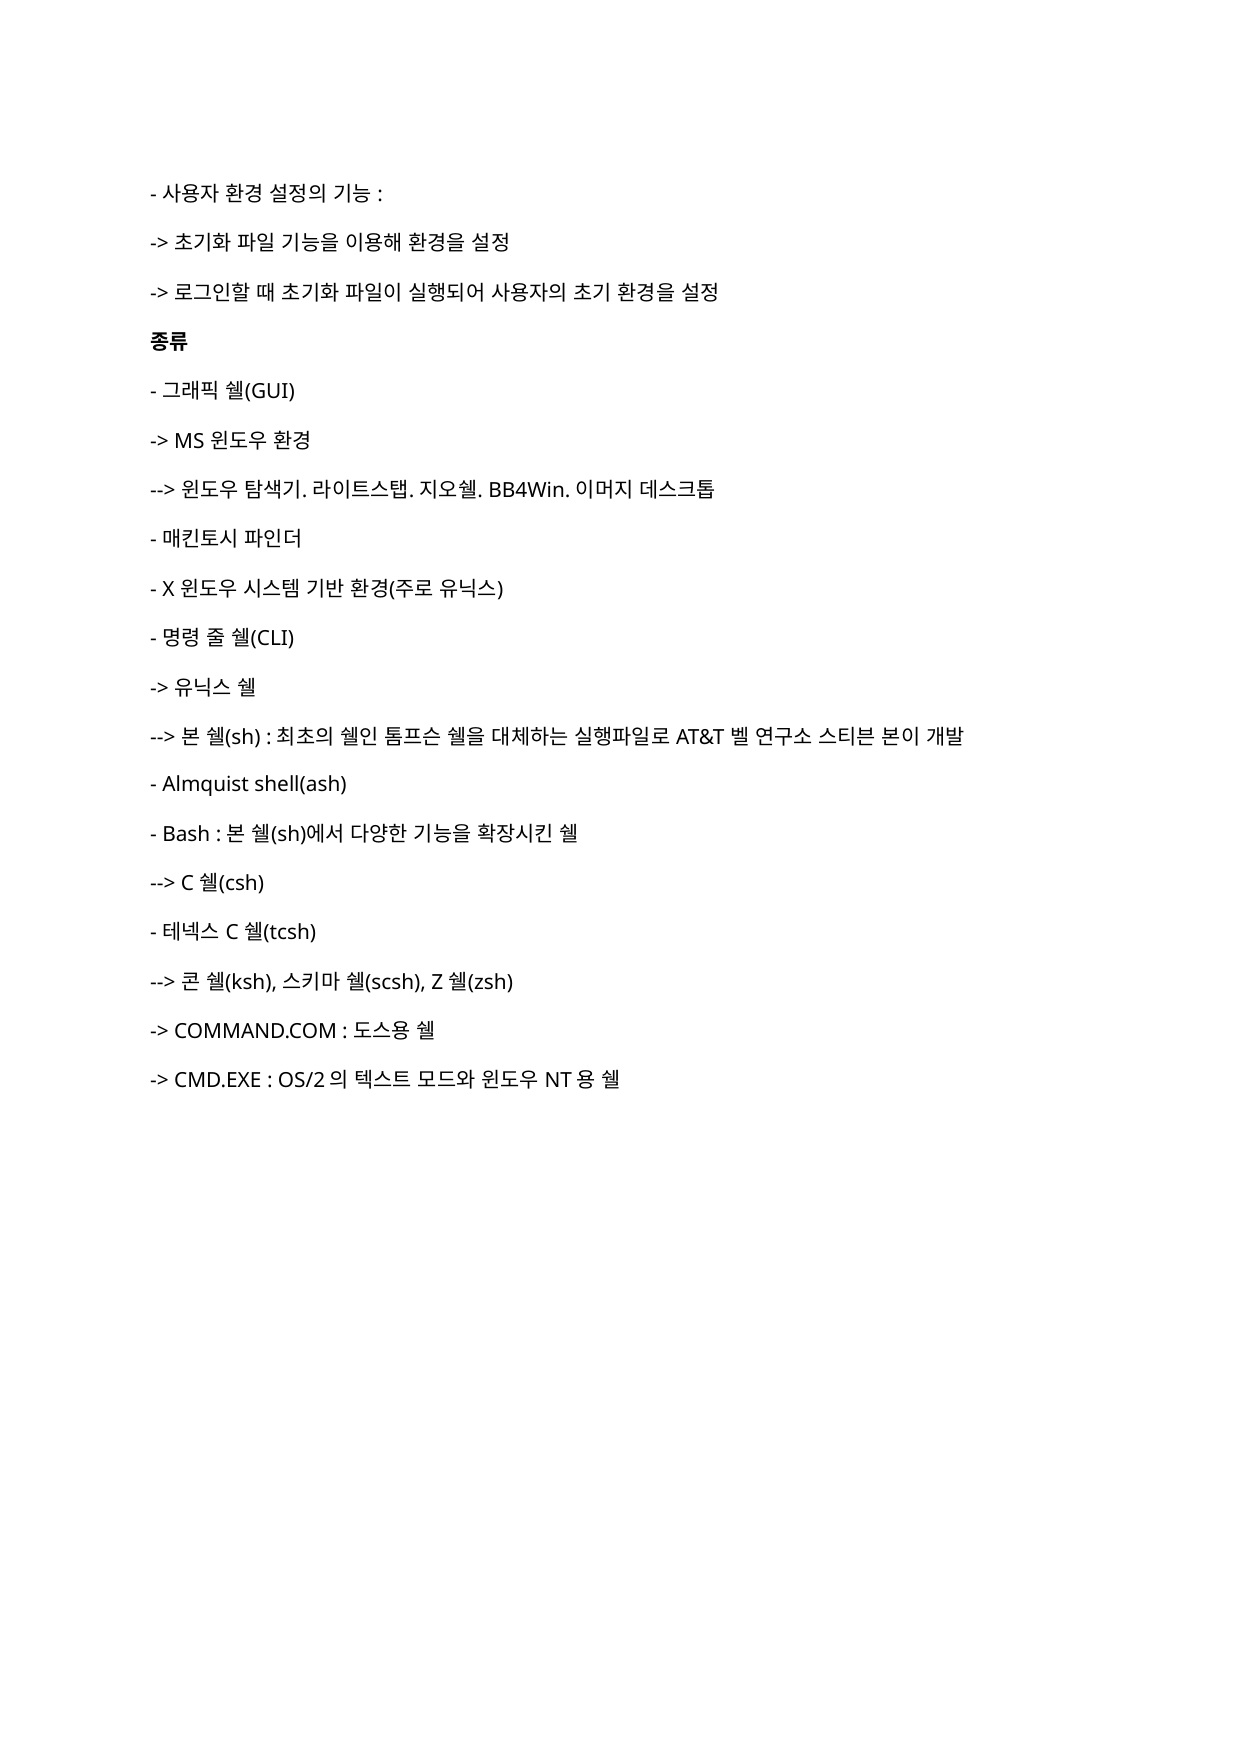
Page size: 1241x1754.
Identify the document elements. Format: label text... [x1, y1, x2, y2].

text --> C 쉘(csh) [150, 866, 1090, 897]
text - 사용자 환경 설정의 기능 : [150, 177, 1090, 207]
text - 그래픽 쉘(GUI) [150, 374, 1090, 405]
text -> 로그인할 때 초기화 파일이 실행되어 사용자의 초기 환경을 설정 [150, 276, 1090, 306]
text -> MS 윈도우 환경 [150, 424, 1090, 454]
text -> 초기화 파일 기능을 이용해 환경을 설정 [150, 227, 1090, 257]
text --> 윈도우 탐색기. 라이트스탭. 지오쉘. BB4Win. 이머지 데스크톱 [150, 473, 1090, 504]
text -> 유닉스 쉘 [150, 671, 1090, 701]
text - Almquist shell(ash) [150, 769, 1090, 798]
text --> 본 쉘(sh) : 최초의 쉘인 톰프슨 쉘을 대체하는 실행파일로 AT&T 벨 연구소 스티븐 본이 개발 [150, 720, 1090, 751]
text - 명령 줄 쉘(CLI) [150, 621, 1090, 652]
text - 매킨토시 파인더 [150, 523, 1090, 553]
text -> CMD.EXE : OS/2의 텍스트 모드와 윈도우 NT용 쉘 [150, 1064, 1090, 1094]
text -> COMMAND.COM : 도스용 쉘 [150, 1014, 1090, 1045]
text --> 콘 쉘(ksh), 스키마 쉘(scsh), Z 쉘(zsh) [150, 965, 1090, 995]
text - X 윈도우 시스템 기반 환경(주로 유닉스) [150, 572, 1090, 602]
text 종류 [150, 325, 1090, 356]
text - Bash : 본 쉘(sh)에서 다양한 기능을 확장시킨 쉘 [150, 817, 1090, 847]
text - 테넥스 C 쉘(tcsh) [150, 916, 1090, 946]
